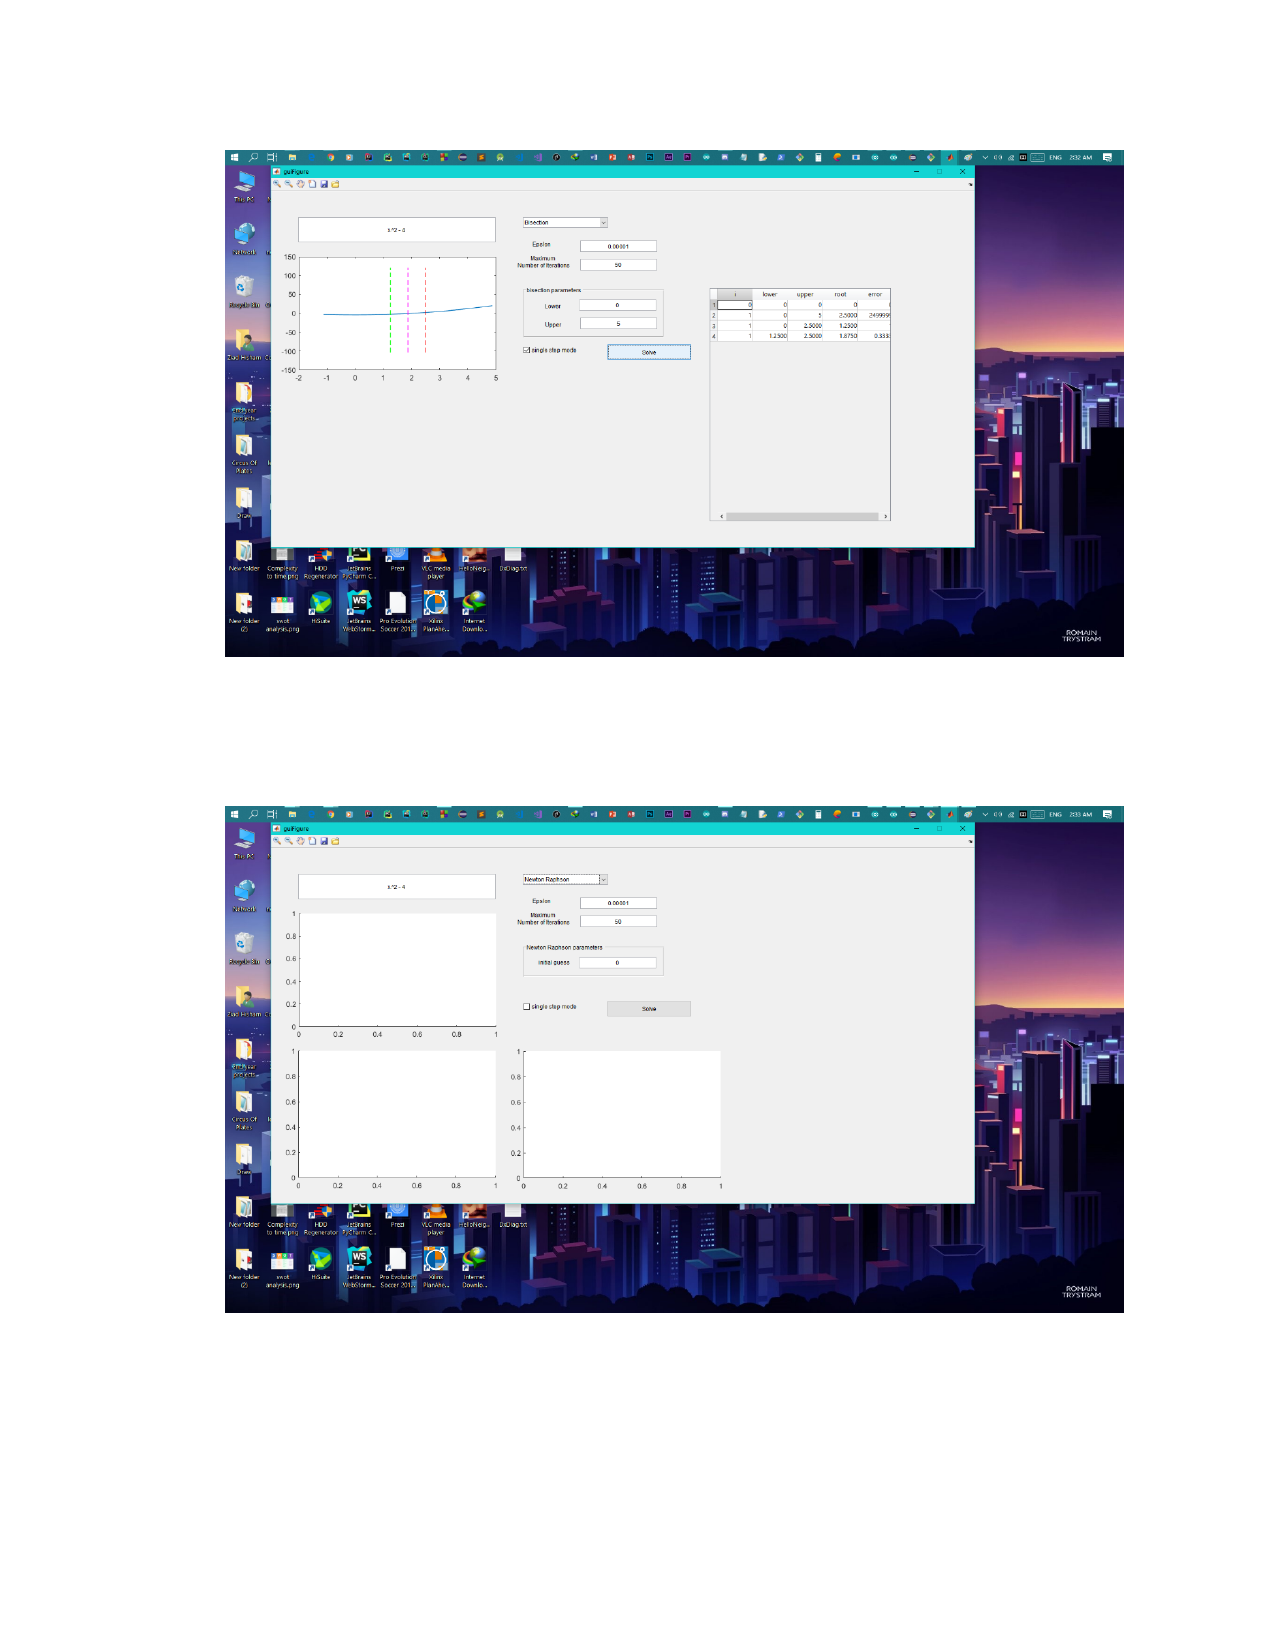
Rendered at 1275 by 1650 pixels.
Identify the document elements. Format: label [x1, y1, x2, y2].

picture [225, 150, 1124, 657]
picture [225, 806, 1124, 1313]
